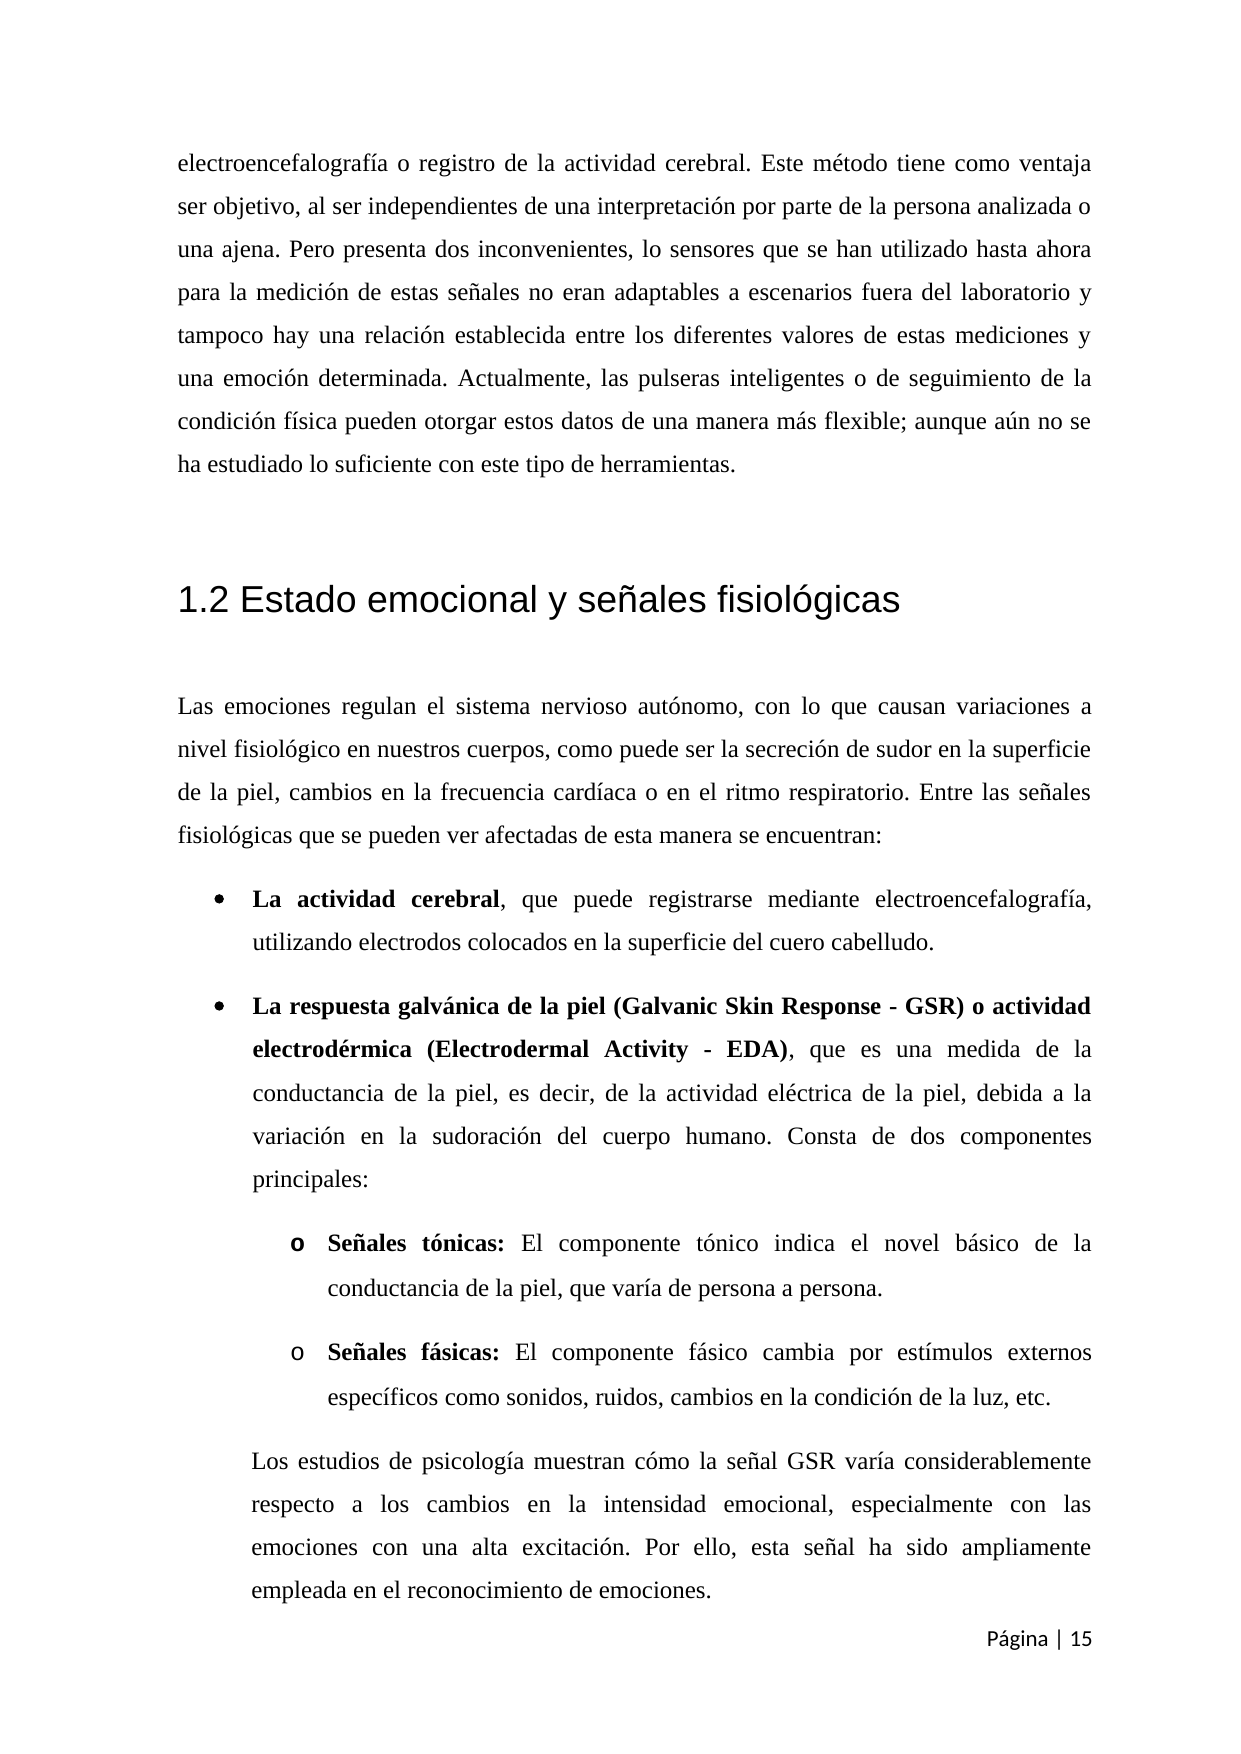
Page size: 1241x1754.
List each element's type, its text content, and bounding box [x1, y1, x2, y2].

text Los estudios de psicología muestran cómo la señal GSR varía considerablemente respecto a los cambios en la intensidad emocional, especialmente con las emociones con una alta excitación. Por ello, esta señal ha sido ampliamente empleada en el reconocimiento de emociones. [251, 1446, 1092, 1604]
list Señales fásicas: El componente fásico cambia por estímulos externos específicos como sonidos, ruidos, cambios en la condición de la luz, etc. [290, 1337, 1092, 1411]
subtitle 1.2 Estado emocional y señales fisiológicas [177, 577, 1092, 621]
list Señales tónicas: El componente tónico indica el novel básico de la conductancia de la piel, que varía de persona a persona. [290, 1228, 1092, 1302]
text Las emociones regulan el sistema nervioso autónomo, con lo que causan variaciones a nivel fisiológico en nuestros cuerpos, como puede ser la secreción de sudor en la superficie de la piel, cambios en la frecuencia cardíaca o en el ritmo respiratorio. Entre las señales fisiológicas que se pueden ver afectadas de esta manera se encuentran: [177, 691, 1092, 849]
list La actividad cerebral, que puede registrarse mediante electroencefalografía, utilizando electrodos colocados en la superficie del cuero cabelludo. [215, 884, 1092, 956]
list La respuesta galvánica de la piel (Galvanic Skin Response - GSR) o actividad electrodérmica (Electrodermal Activity - EDA), que es una medida de la conductancia de la piel, es decir, de la actividad eléctrica de la piel, debida a la variación en la sudoración del cuerpo humano. Consta de dos componentes principales: [215, 991, 1092, 1193]
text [177, 148, 1092, 478]
